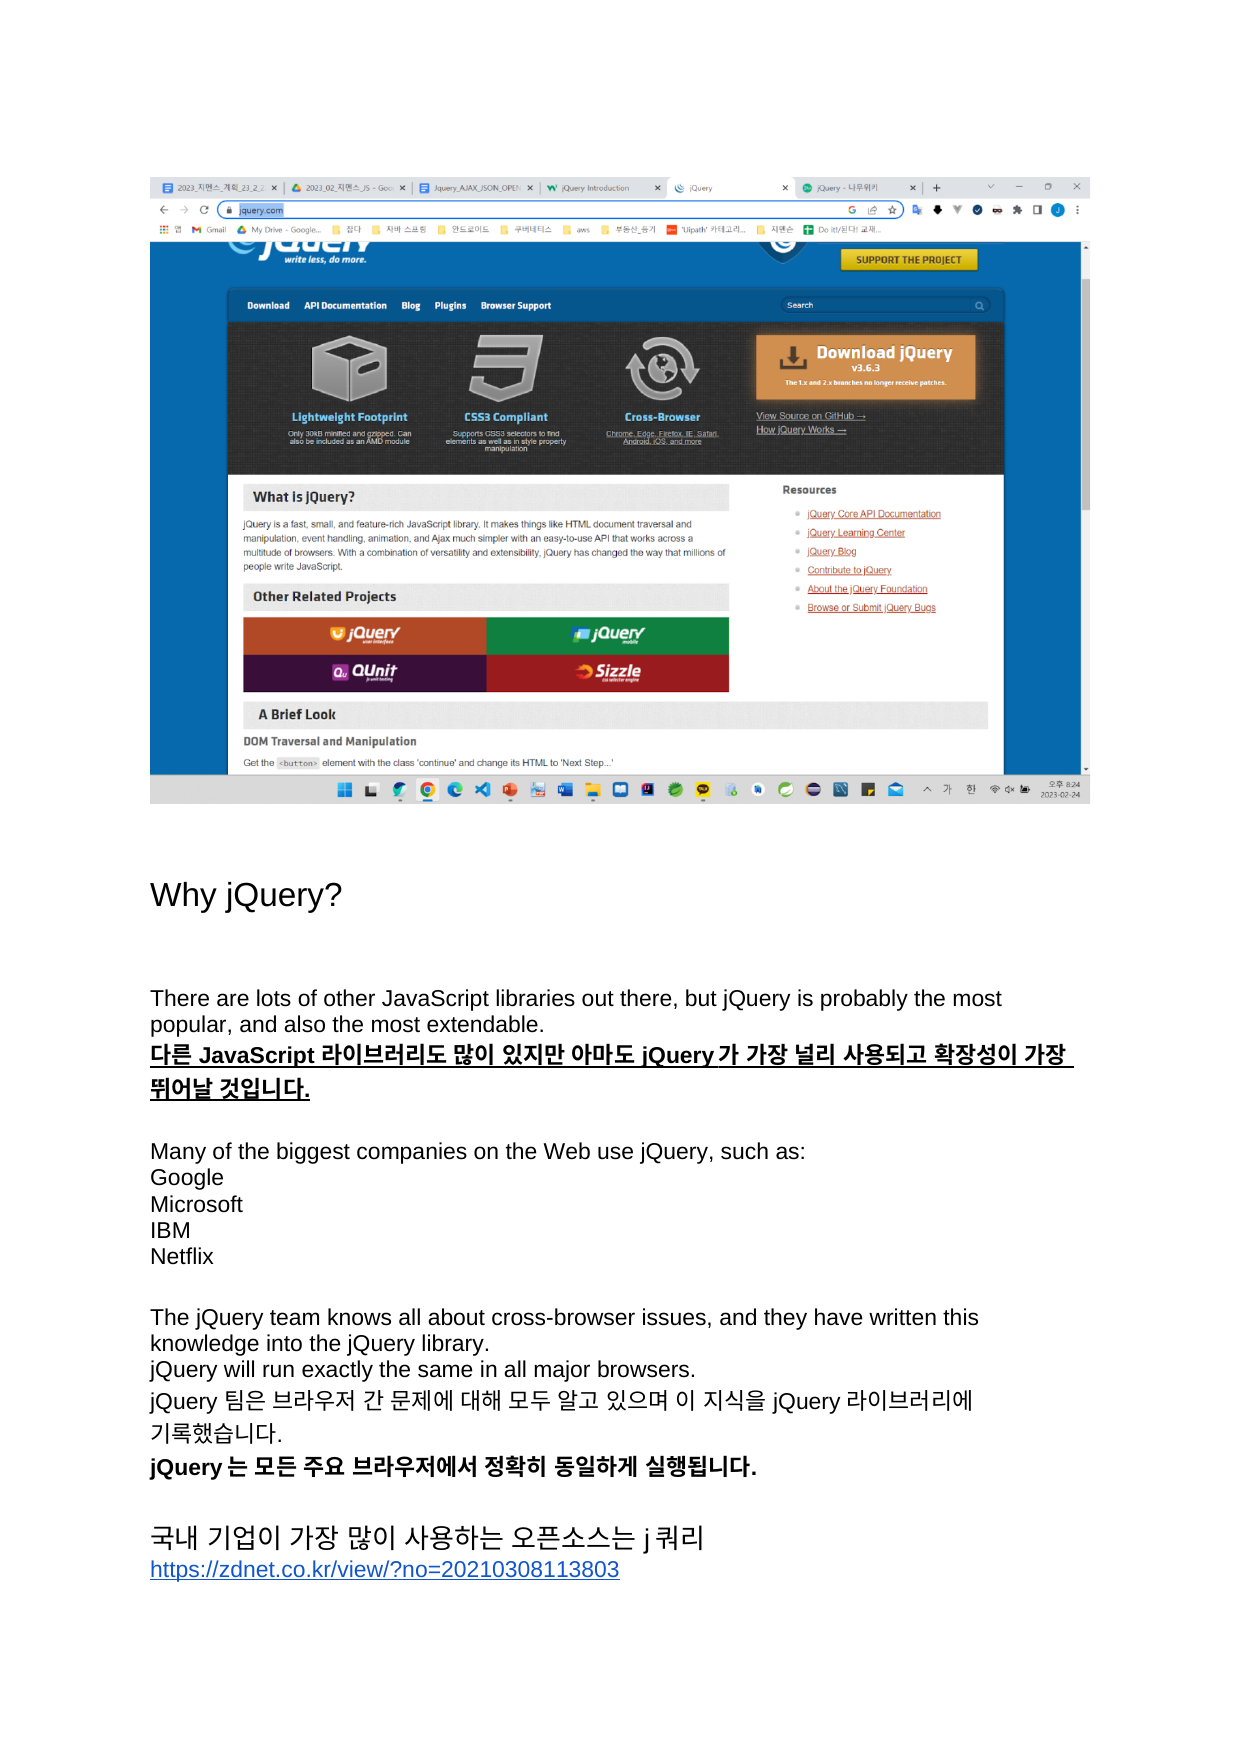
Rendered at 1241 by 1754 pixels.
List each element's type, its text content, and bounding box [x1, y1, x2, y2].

text 다른 JavaScript 라이브러리도 많이 있지만 아마도 jQuery가 가장 널리 사용되고 확장성이 가장 뛰어날 것입니다. [150, 1037, 1090, 1104]
text Netflix [150, 1243, 1090, 1270]
text Google [150, 1164, 1090, 1191]
text jQuery 팀은 브라우저 간 문제에 대해 모두 알고 있으며 이 지식을 jQuery 라이브러리에 기록했습니다. jQuery는 모든 주요 브라우저에서 정확히 동일하게 실행됩니다. [150, 1383, 1090, 1482]
text The jQuery team knows all about cross-browser issues, and they have written this knowledge into the jQuery library. jQuery will run exactly the same in all major browsers. [150, 1304, 1090, 1383]
text Microsoft [150, 1191, 1090, 1217]
text Many of the biggest companies on the Web use jQuery, such as: [150, 1138, 1090, 1164]
text There are lots of other JavaScript libraries out there, but jQuery is probably the most popular, and also the most extendable. [150, 985, 1090, 1037]
text Why jQuery? [150, 875, 1090, 913]
text IBM [150, 1217, 1090, 1243]
text 국내 기업이 가장 많이 사용하는 오픈소스는 j쿼리 [150, 1517, 1090, 1556]
text https://zdnet.co.kr/view/?no=20210308113803 [150, 1556, 1090, 1582]
picture [150, 177, 1091, 804]
